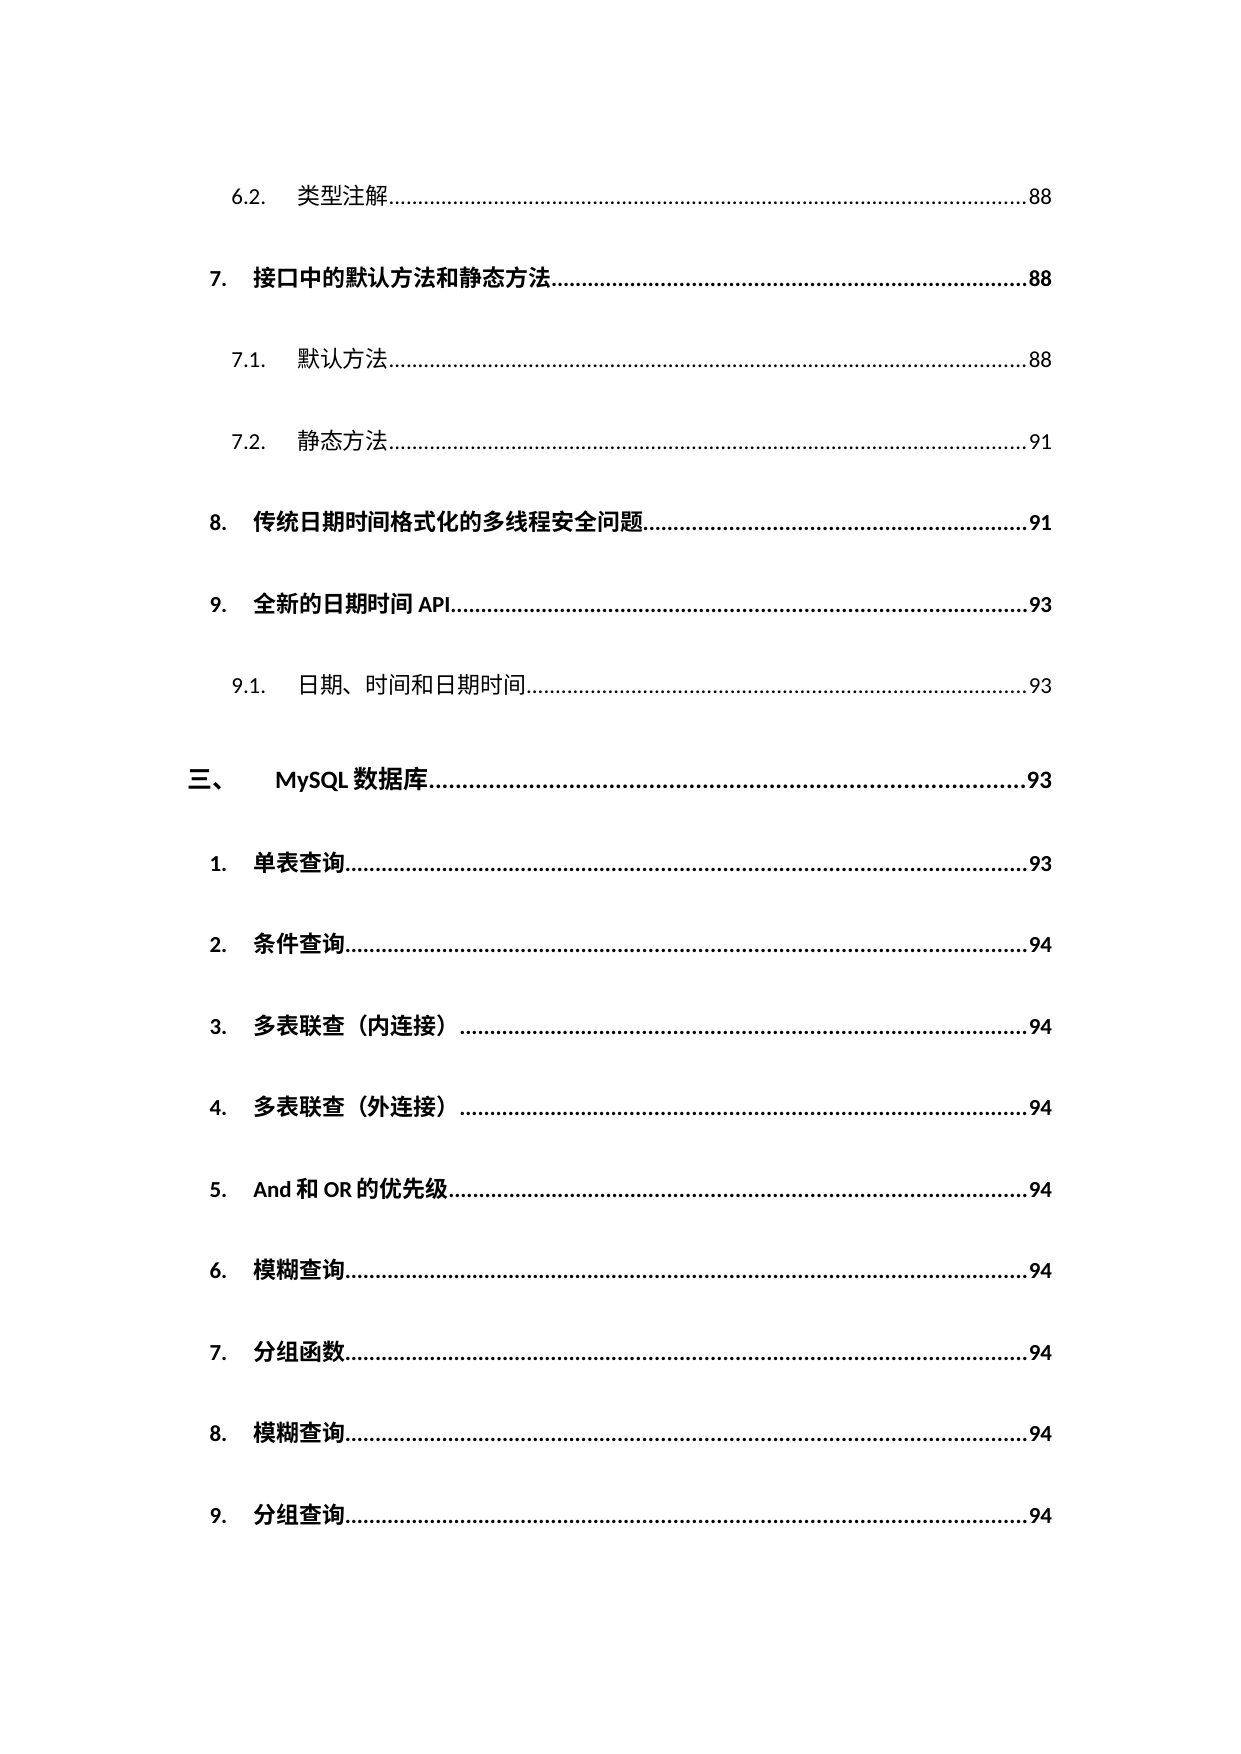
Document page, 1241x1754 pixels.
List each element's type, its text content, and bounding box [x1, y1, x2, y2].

text 3. 多表联查（内连接） 94 [209, 992, 1053, 1057]
text 6.2. 类型注解 88 [231, 162, 1053, 227]
text 7. 接口中的默认方法和静态方法 88 [209, 243, 1053, 308]
text 8. 模糊查询 94 [209, 1399, 1053, 1464]
text 4. 多表联查（外连接） 94 [209, 1073, 1053, 1138]
text 7.1. 默认方法 88 [231, 325, 1053, 390]
text 9.1. 日期、时间和日期时间 93 [231, 651, 1053, 716]
text 6. 模糊查询 94 [209, 1236, 1053, 1301]
text 9. 全新的日期时间API 93 [209, 570, 1053, 635]
text 5. And和OR的优先级 94 [209, 1155, 1053, 1220]
text 8. 传统日期时间格式化的多线程安全问题 91 [209, 488, 1053, 553]
text 1. 单表查询 93 [209, 828, 1053, 893]
text 7. 分组函数 94 [209, 1318, 1053, 1383]
text 2. 条件查询 94 [209, 910, 1053, 975]
text 三、 MySQL数据库 93 [187, 745, 1053, 810]
text 7.2. 静态方法 91 [231, 407, 1053, 472]
text 9. 分组查询 94 [209, 1481, 1053, 1546]
